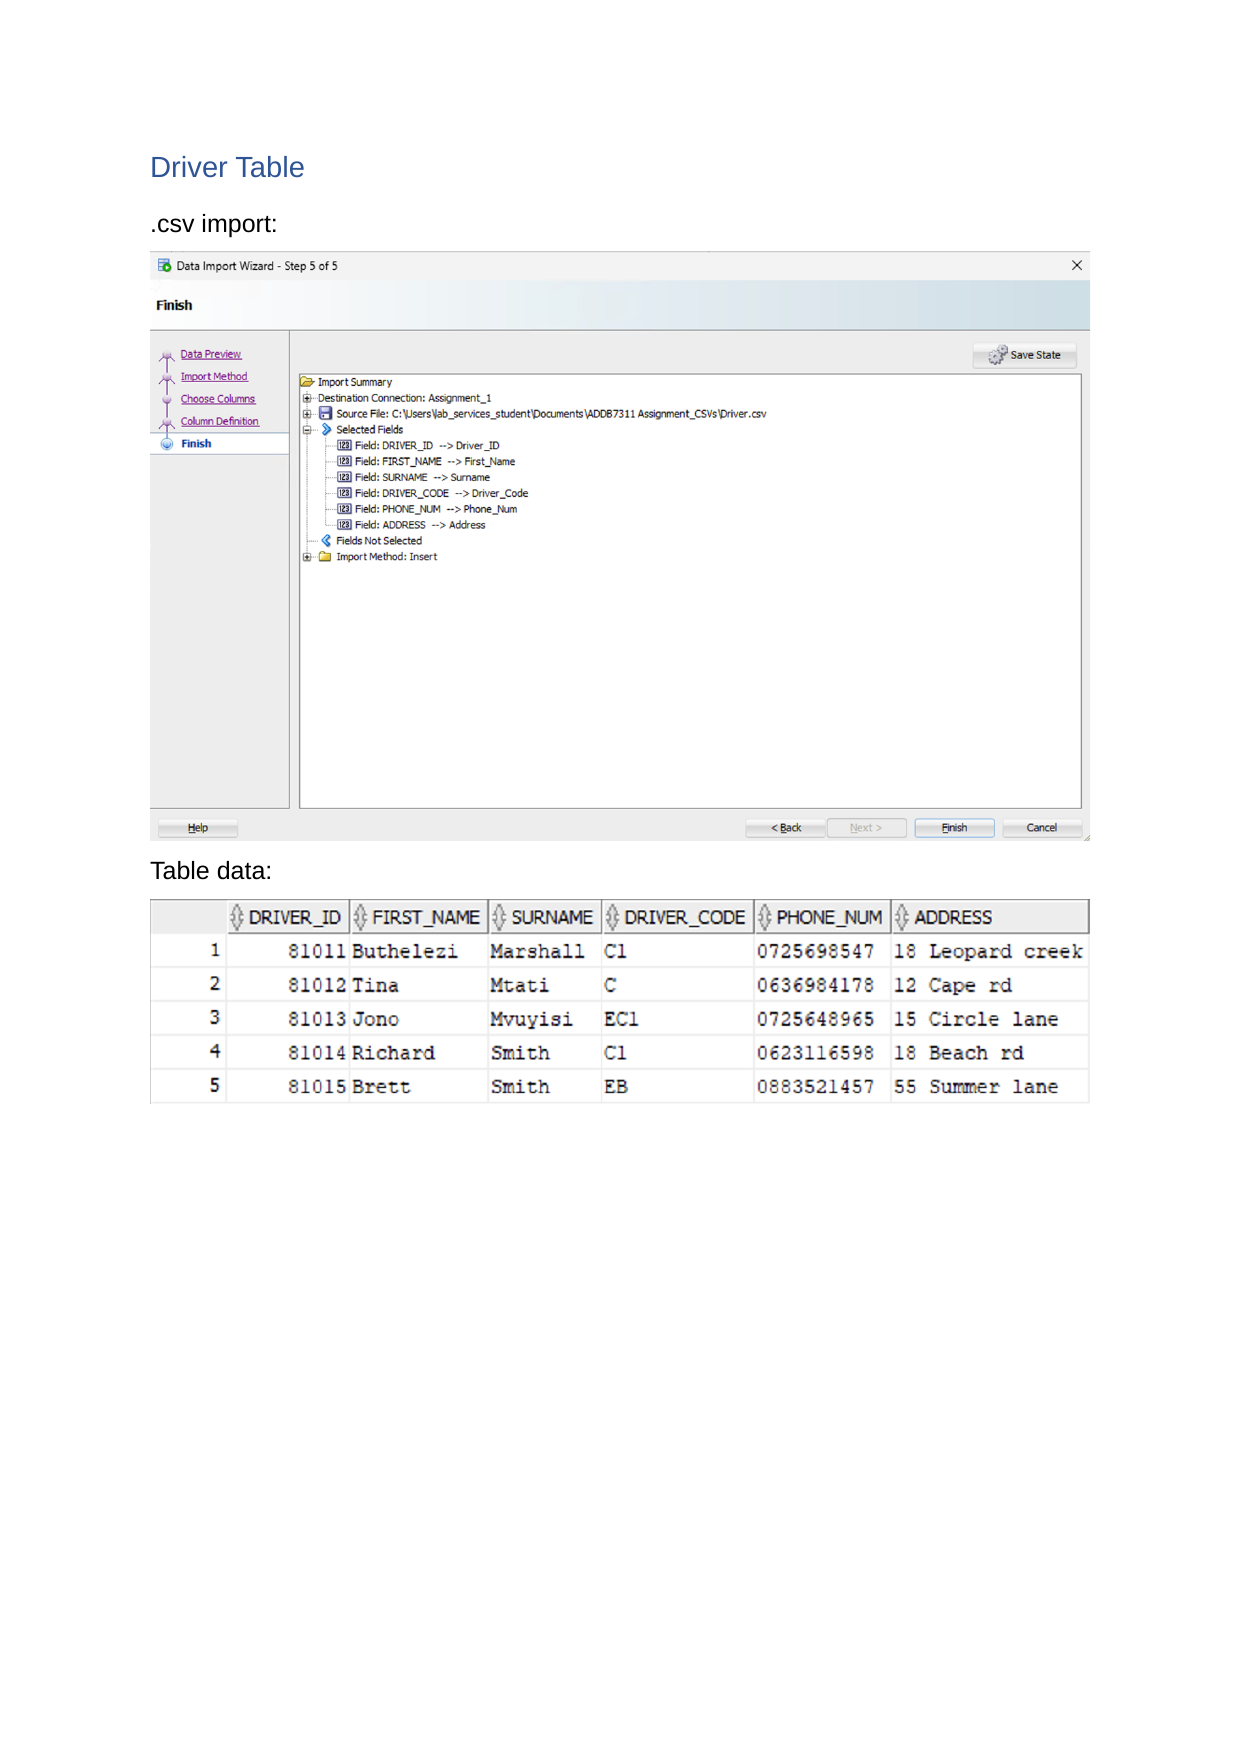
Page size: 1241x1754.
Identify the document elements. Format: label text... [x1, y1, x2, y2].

picture [150, 899, 1091, 1104]
text Table data: [150, 856, 1090, 885]
text .csv import: [150, 209, 1090, 237]
picture [150, 251, 1091, 841]
subtitle Driver Table [150, 150, 1090, 183]
